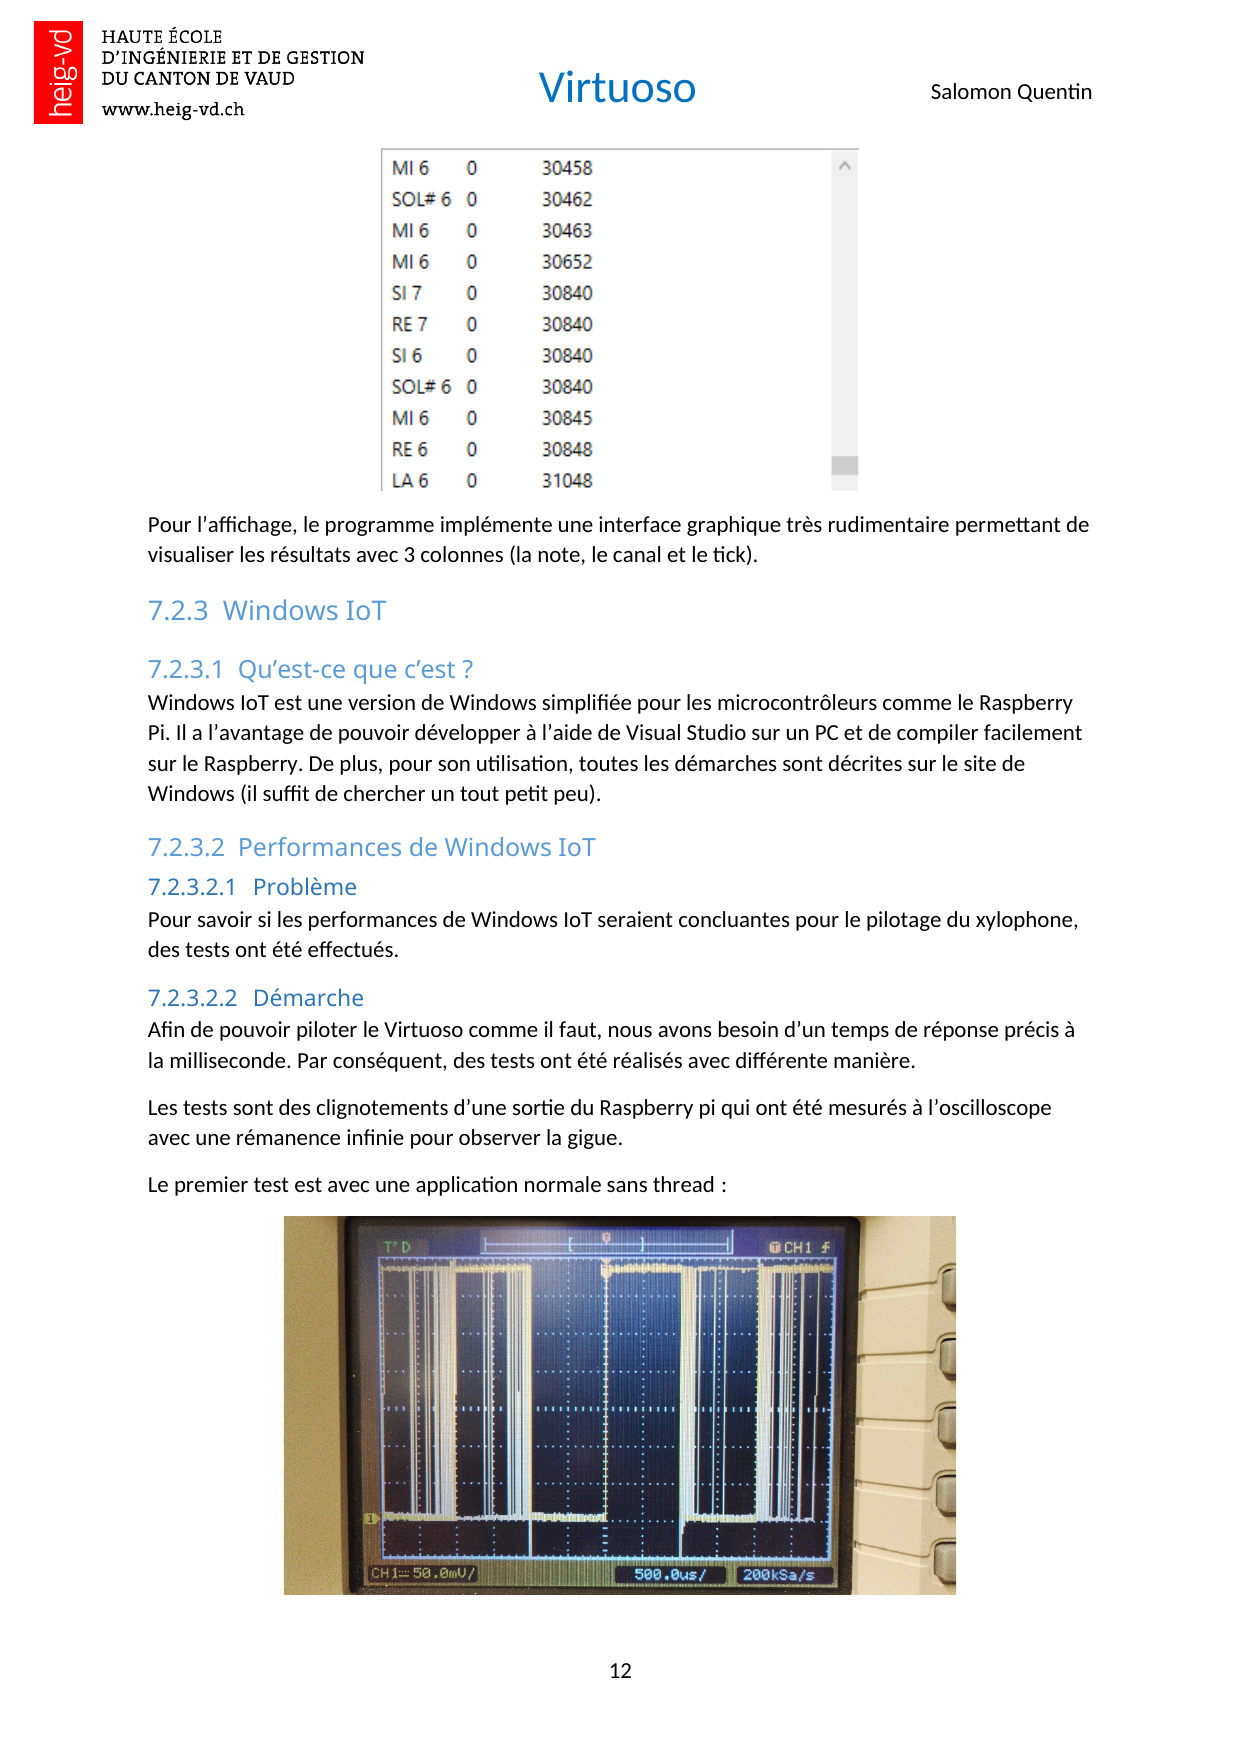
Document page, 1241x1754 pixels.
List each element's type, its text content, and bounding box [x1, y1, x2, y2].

text Pour l’affichage, le programme implémente une interface graphique très rudimentaire permettant de visualiser les résultats avec 3 colonnes (la note, le canal et le tick). [148, 510, 1093, 568]
picture [283, 1216, 957, 1595]
subtitle Windows IoT [148, 591, 1093, 628]
subtitle Qu’est-ce que c’est ? [148, 652, 1093, 686]
picture [381, 147, 860, 491]
subtitle Problème [148, 871, 1093, 902]
text Les tests sont des clignotements d’une sortie du Raspberry pi qui ont été mesurés à l’oscilloscope avec une rémanence infinie pour observer la gigue. [148, 1093, 1093, 1151]
text Afin de pouvoir piloter le Virtuoso comme il faut, nous avons besoin d’un temps de réponse précis à la milliseconde. Par conséquent, des tests ont été réalisés avec différente manière. [148, 1016, 1093, 1074]
subtitle Performances de Windows IoT [148, 830, 1093, 864]
subtitle Démarche [148, 982, 1093, 1013]
text Windows IoT est une version de Windows simplifiée pour les microcontrôleurs comme le Raspberry Pi. Il a l’avantage de pouvoir développer à l’aide de Visual Studio sur un PC et de compiler facilement sur le Raspberry. De plus, pour son utilisation, toutes les démarches sont décrites sur le site de Windows (il suffit de chercher un tout petit peu). [148, 688, 1093, 807]
text Pour savoir si les performances de Windows IoT seraient concluantes pour le pilotage du xylophone, des tests ont été effectués. [148, 905, 1093, 963]
text Le premier test est avec une application normale sans thread : [148, 1170, 1093, 1198]
picture [33, 21, 364, 124]
